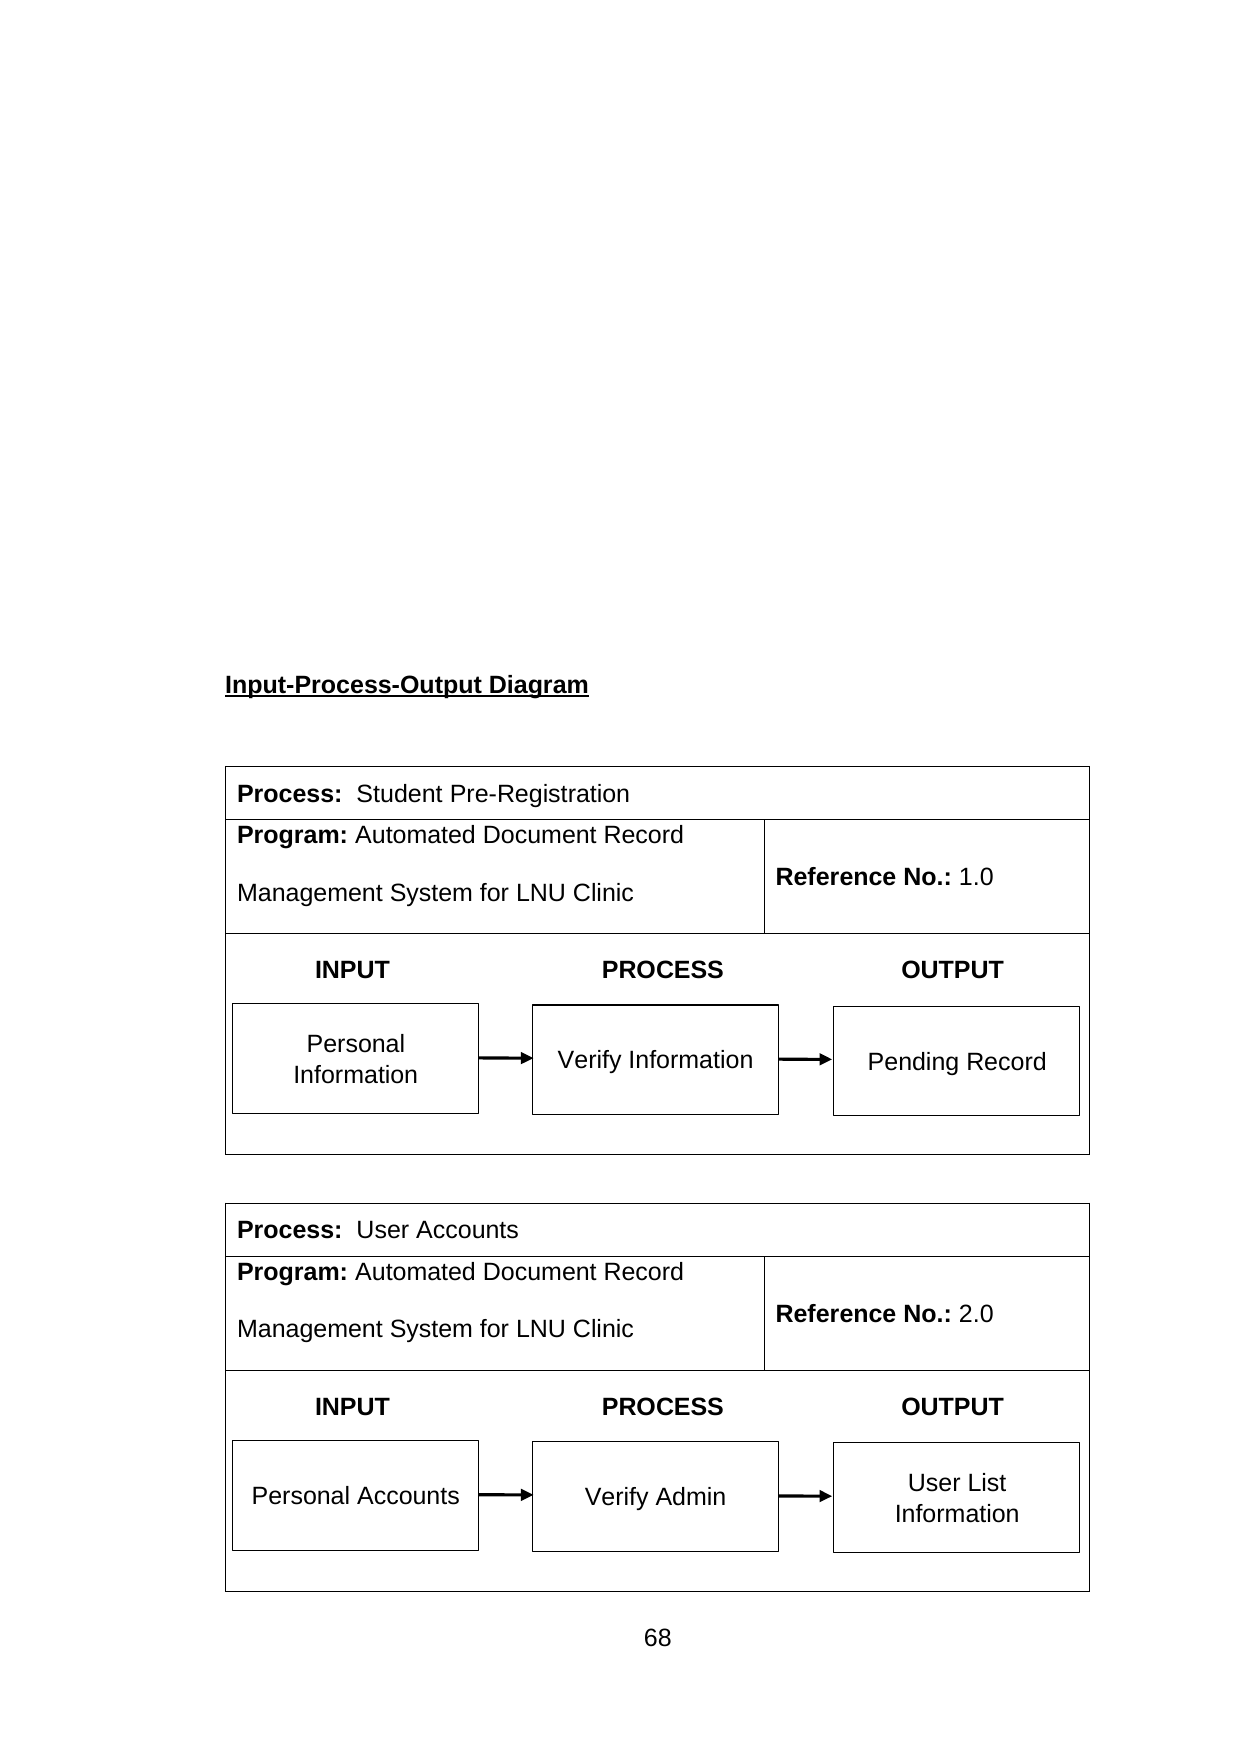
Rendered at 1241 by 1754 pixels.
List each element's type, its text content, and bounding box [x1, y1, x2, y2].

table_cell [226, 934, 1089, 1154]
table_header Process: User Accounts [226, 1204, 1089, 1256]
table_cell Reference No.: 2.0 [765, 1257, 1089, 1369]
table_cell [226, 1371, 1089, 1591]
table_header Process: Student Pre-Registration [226, 767, 1089, 819]
table_cell Reference No.: 1.0 [765, 820, 1089, 933]
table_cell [226, 1257, 764, 1369]
text Input-Process-Output Diagram [225, 670, 1090, 699]
table_cell Program: Automated Document Record Management System for LNU Clinic [226, 820, 764, 933]
